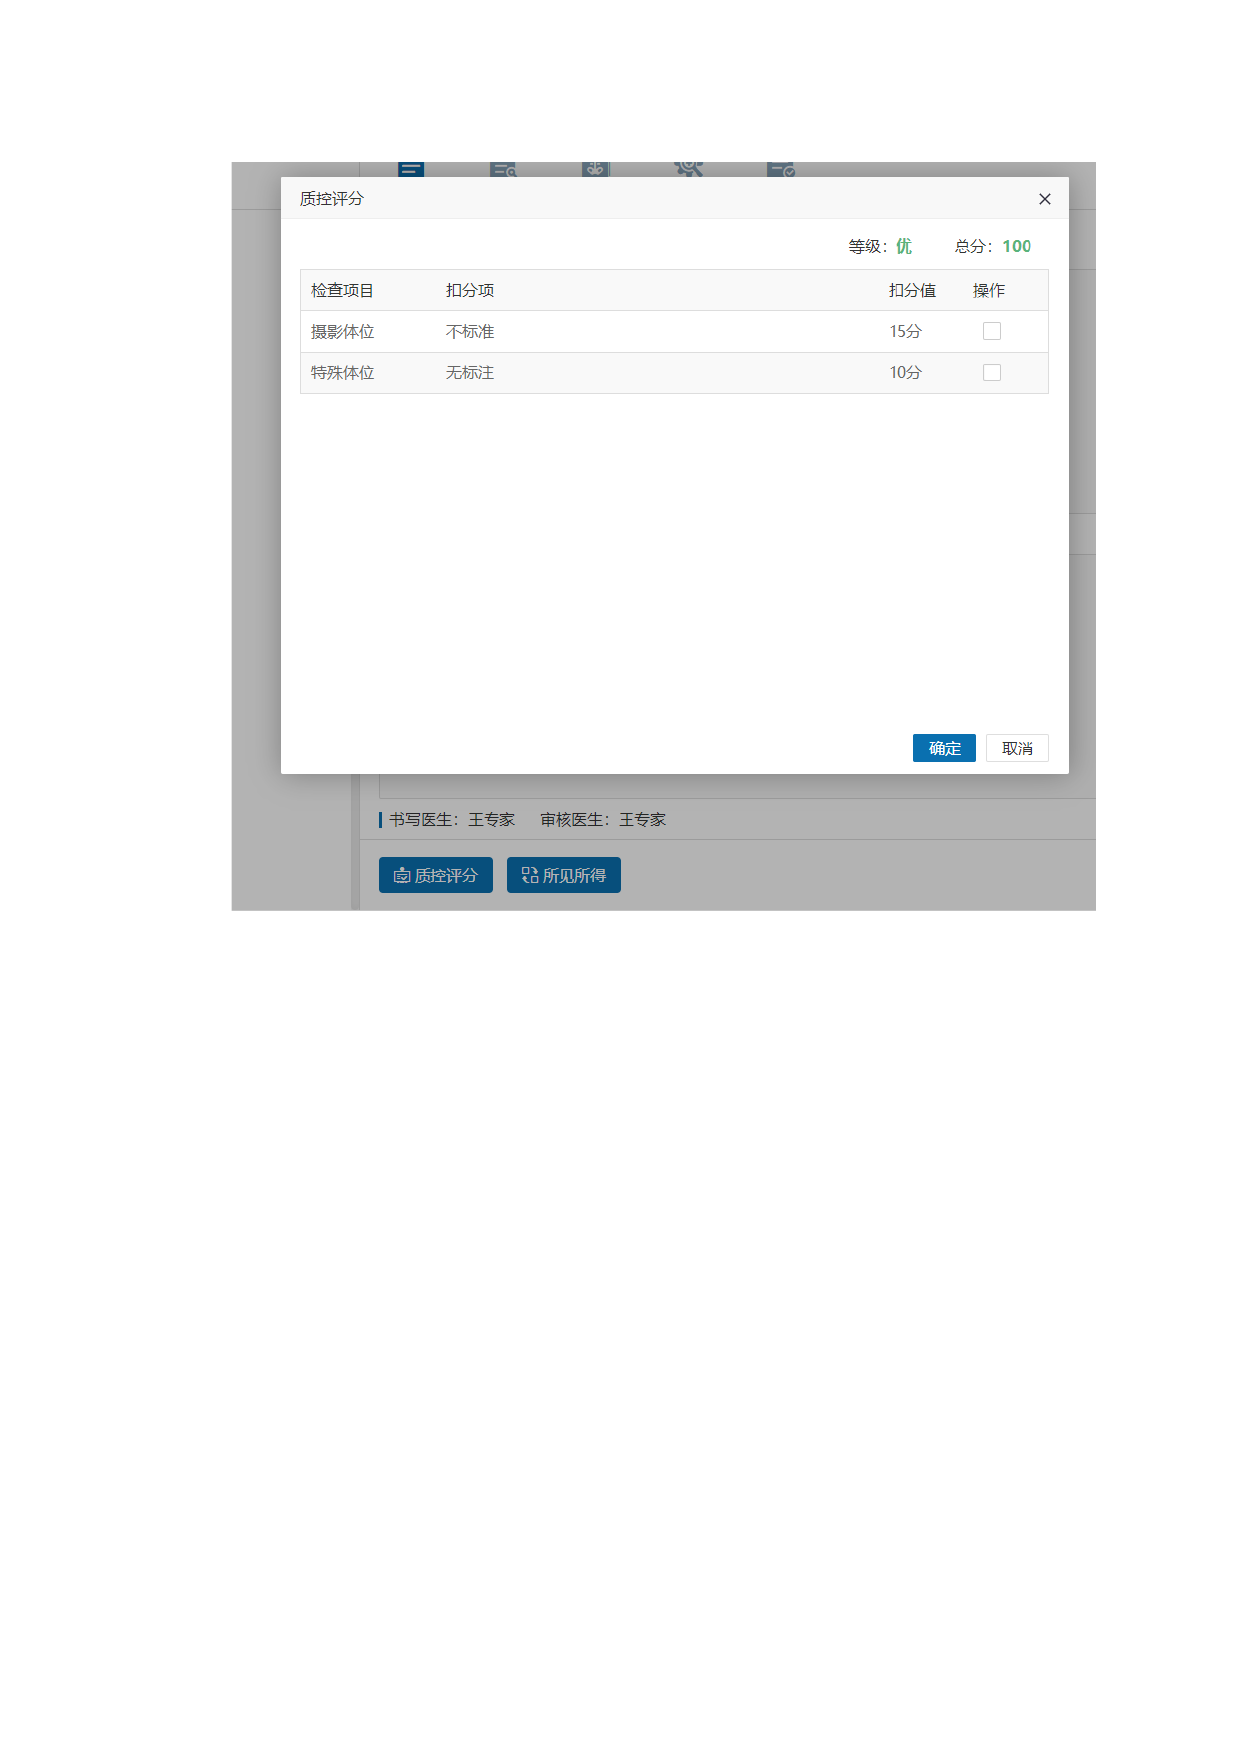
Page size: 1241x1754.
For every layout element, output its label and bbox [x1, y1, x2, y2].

picture [231, 162, 1096, 912]
